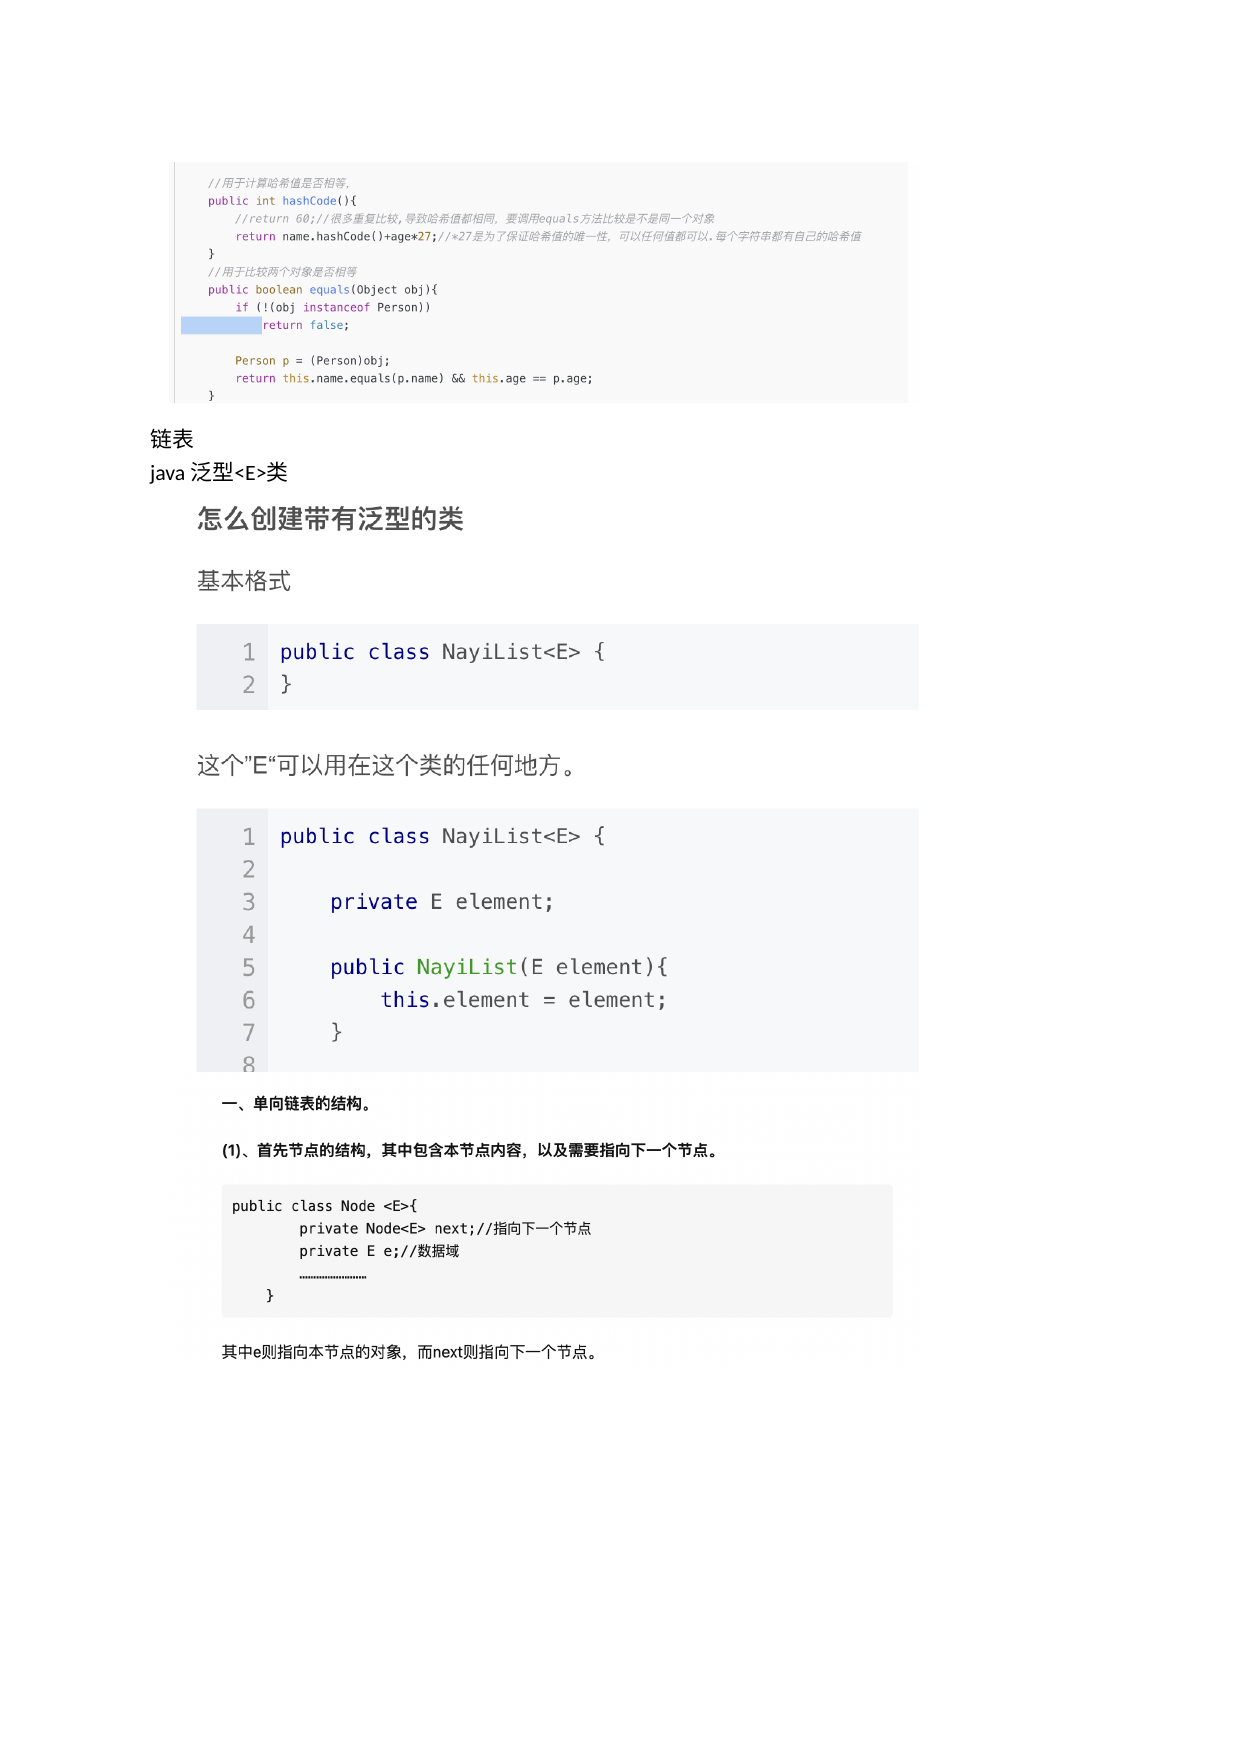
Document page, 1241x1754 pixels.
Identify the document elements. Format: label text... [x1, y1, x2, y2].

text java 泛型<E>类 [150, 454, 1090, 487]
text 链表 [150, 422, 1090, 454]
